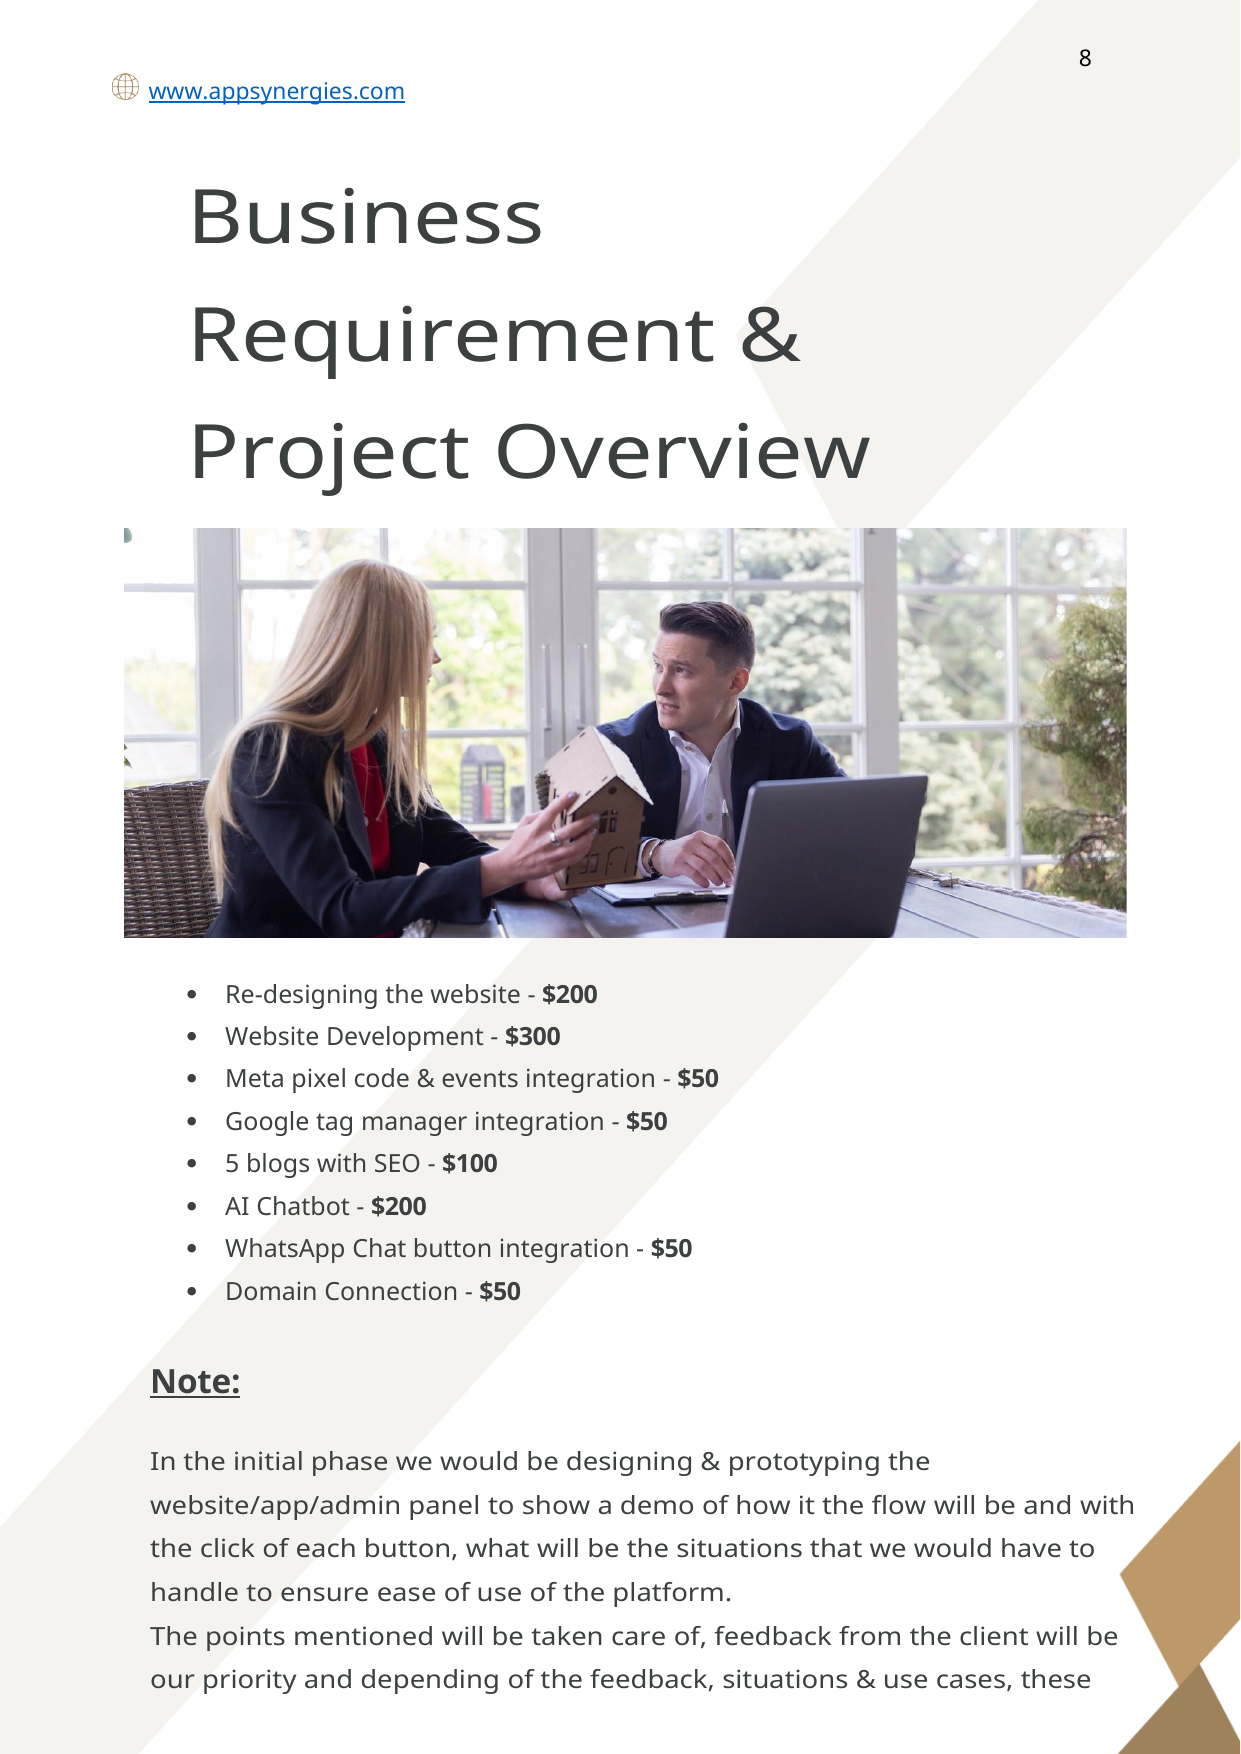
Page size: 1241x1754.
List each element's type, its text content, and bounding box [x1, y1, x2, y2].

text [150, 1618, 1170, 1696]
text Business Requirement & Project Overview [187, 163, 1034, 500]
list AI Chatbot - $200 [187, 1188, 1240, 1222]
list Meta pixel code & events integration - $50 [187, 1061, 1240, 1095]
picture [0, 0, 1241, 1754]
subtitle Note: [150, 1358, 1240, 1403]
list 5 blogs with SEO - $100 [187, 1146, 1240, 1180]
text In the initial phase we would be designing & prototyping the website/app/admin panel to show a demo of how it the flow will be and with the click of each button, what will be the situations that we would have to handle to ensure ease of use of the platform. [150, 1444, 1170, 1609]
text www.appsynergies.com [112, 74, 1240, 106]
list Re-designing the website - $200 [187, 567, 1240, 1010]
list Google tag manager integration - $50 [187, 1103, 1240, 1137]
list Website Development - $300 [187, 1019, 1240, 1053]
text 8 [1078, 42, 1240, 73]
list Domain Connection - $50 [187, 1273, 1240, 1307]
list WhatsApp Chat button integration - $50 [187, 1231, 1240, 1265]
